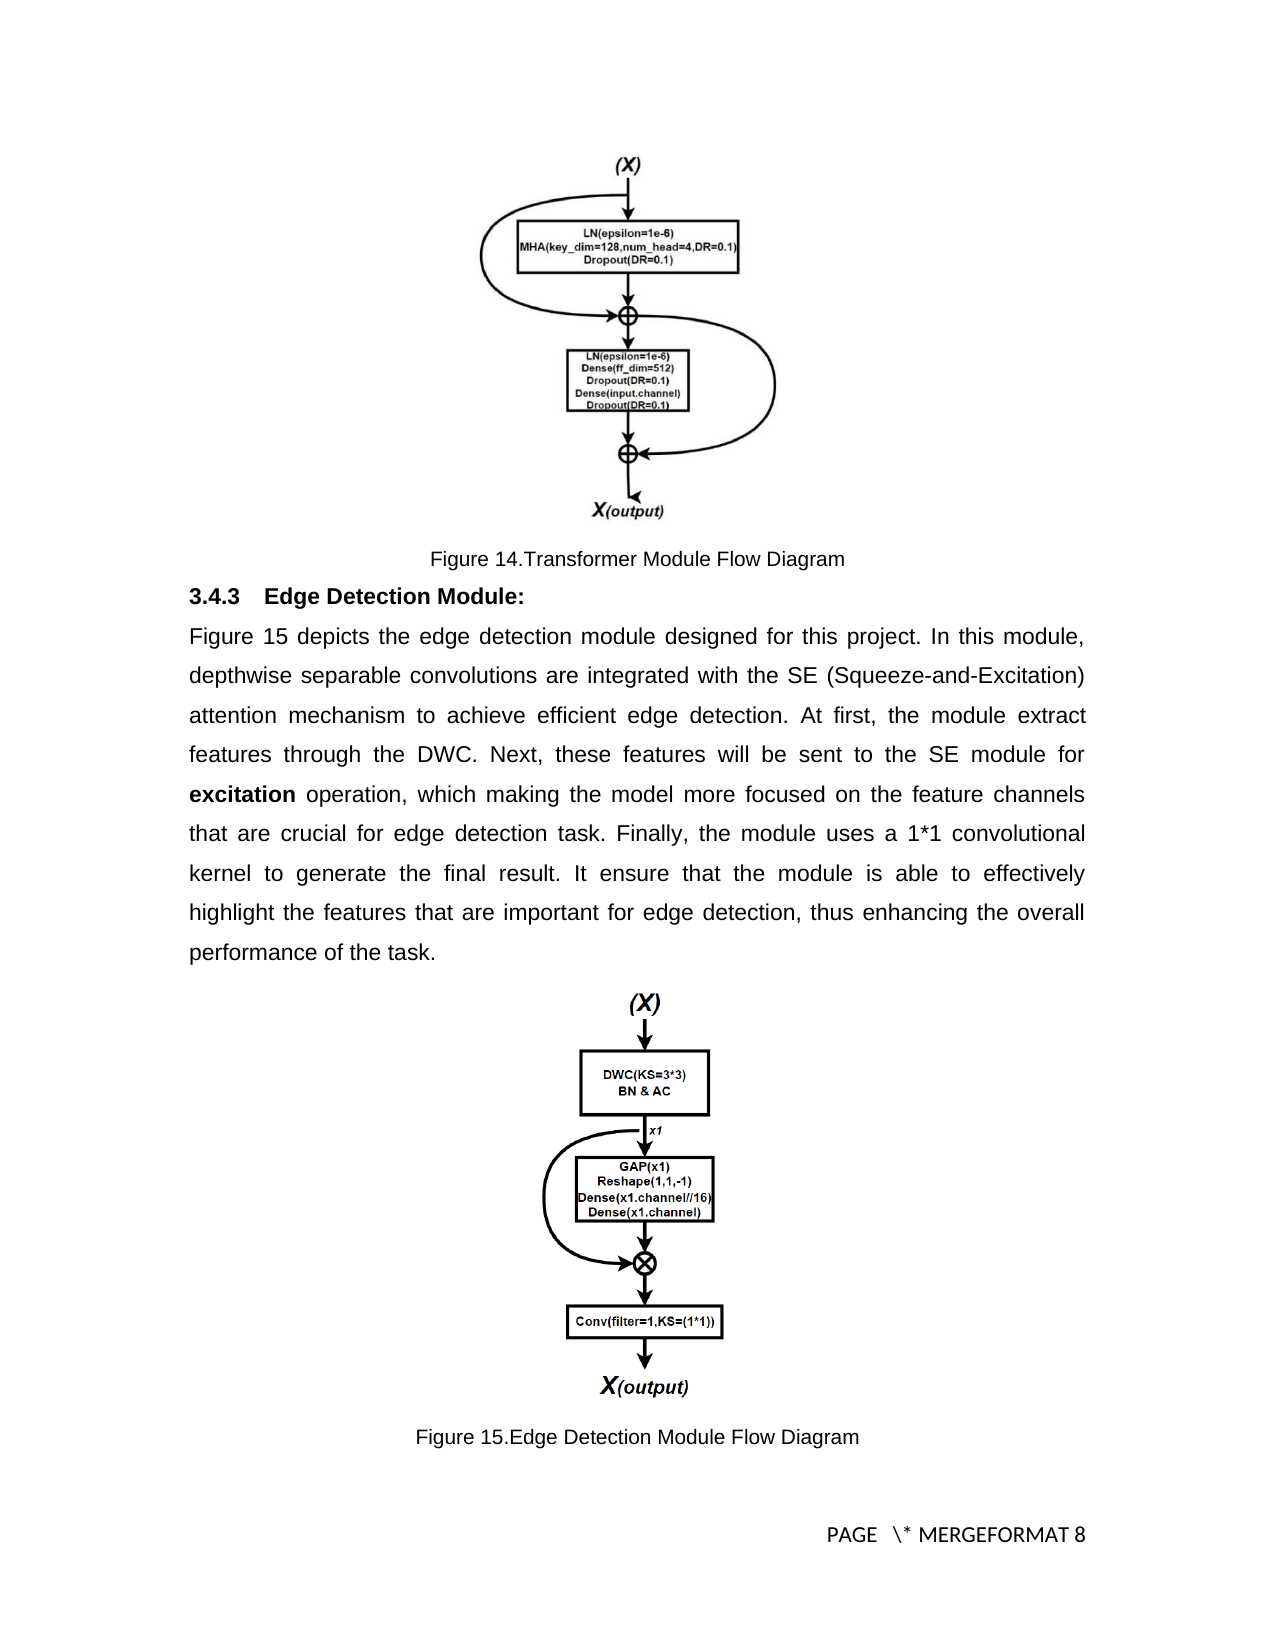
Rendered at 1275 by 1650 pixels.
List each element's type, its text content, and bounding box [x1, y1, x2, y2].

picture [511, 977, 764, 1411]
subtitle Edge Detection Module: [189, 583, 1086, 609]
text Figure 15 depicts the edge detection module designed for this project. In this module, depthwise separable convolutions are integrated with the SE (Squeeze-and-Excitation) attention mechanism to achieve efficient edge detection. At first, the module extract features through the DWC. Next, these features will be sent to the SE module for excitation operation, which making the model more focused on the feature channels that are crucial for edge detection task. Finally, the module uses a 1*1 convolutional kernel to generate the final result. It ensure that the module is able to effectively highlight the features that are important for edge detection, thus enhancing the overall performance of the task. [189, 623, 1086, 965]
text Figure 15.Edge Detection Module Flow Diagram [189, 1425, 1086, 1449]
text Figure 14.Transformer Module Flow Diagram [189, 547, 1086, 571]
picture [461, 147, 814, 534]
